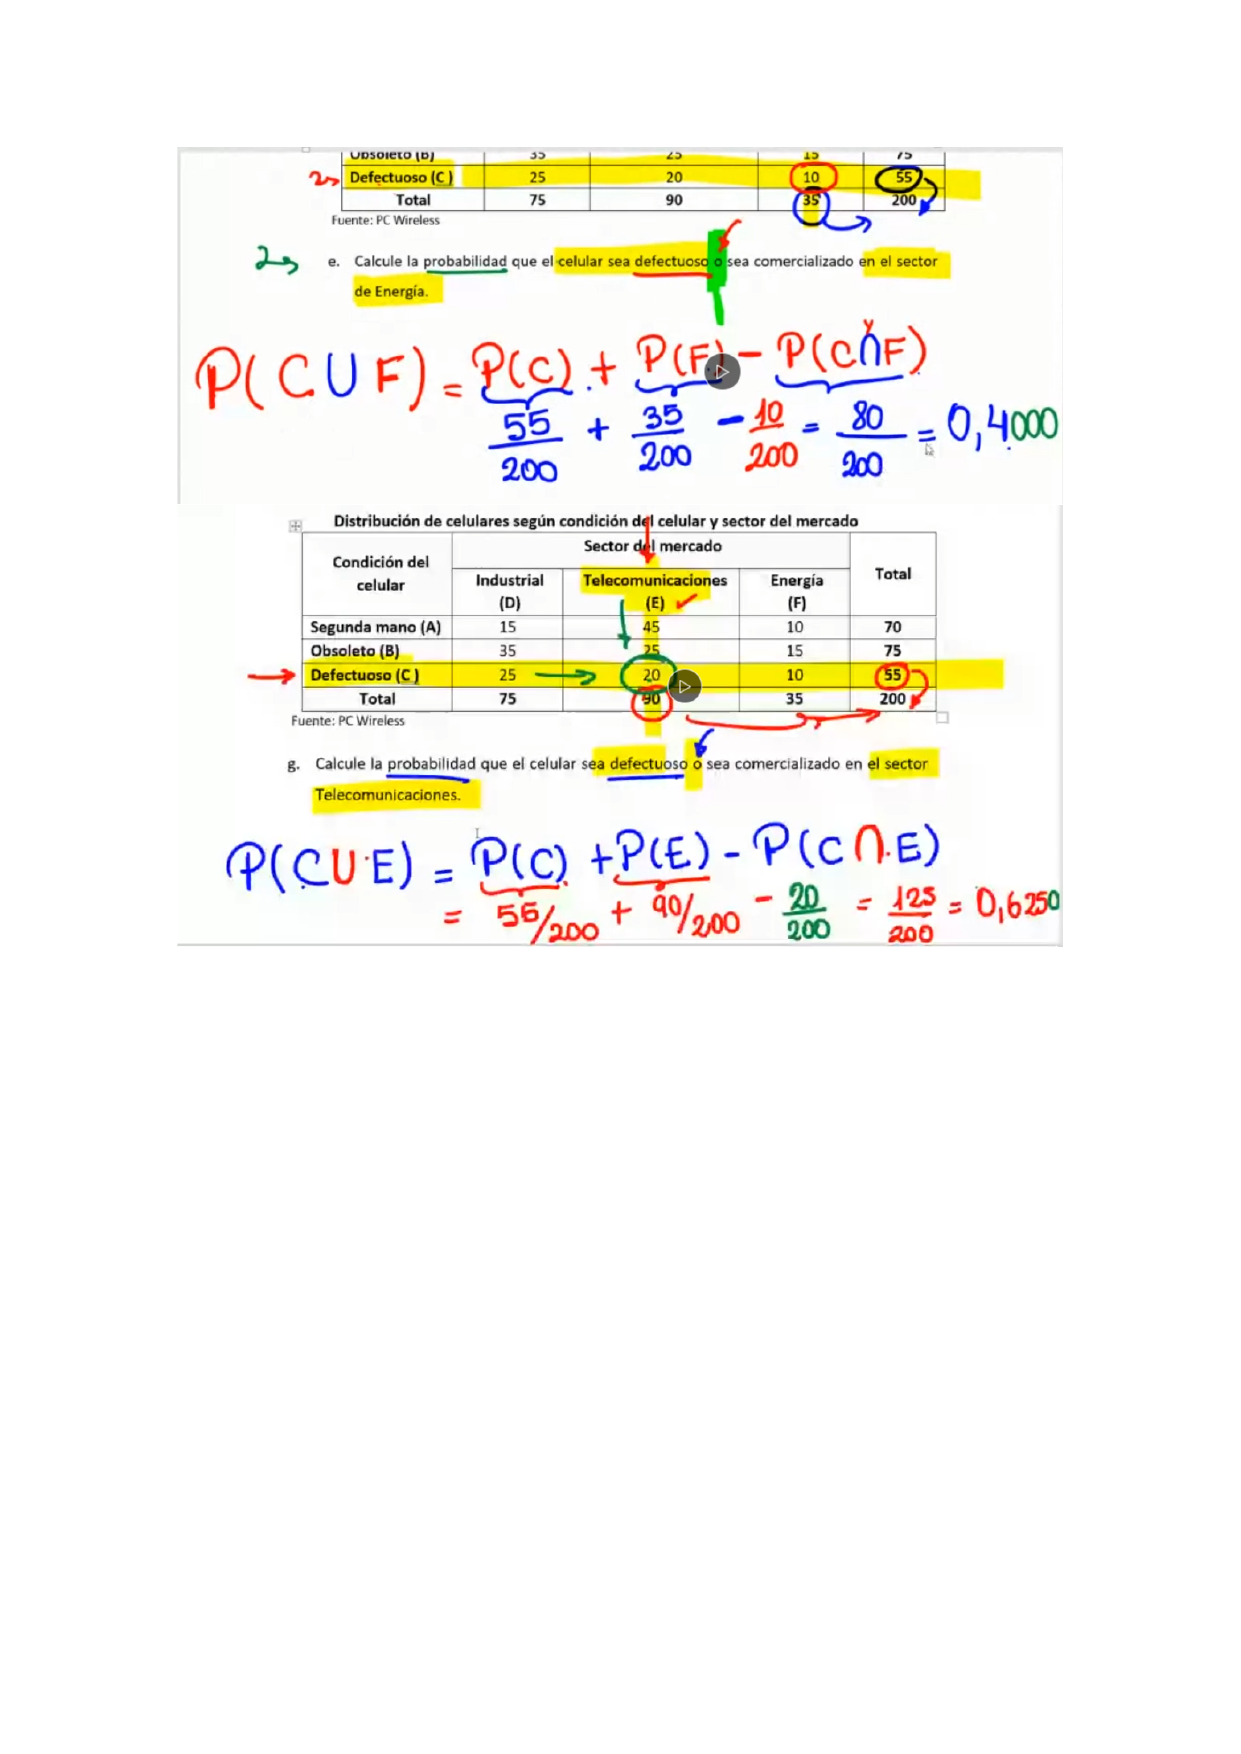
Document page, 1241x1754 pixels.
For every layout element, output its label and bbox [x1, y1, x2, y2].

picture [177, 147, 1063, 504]
picture [177, 505, 1063, 947]
